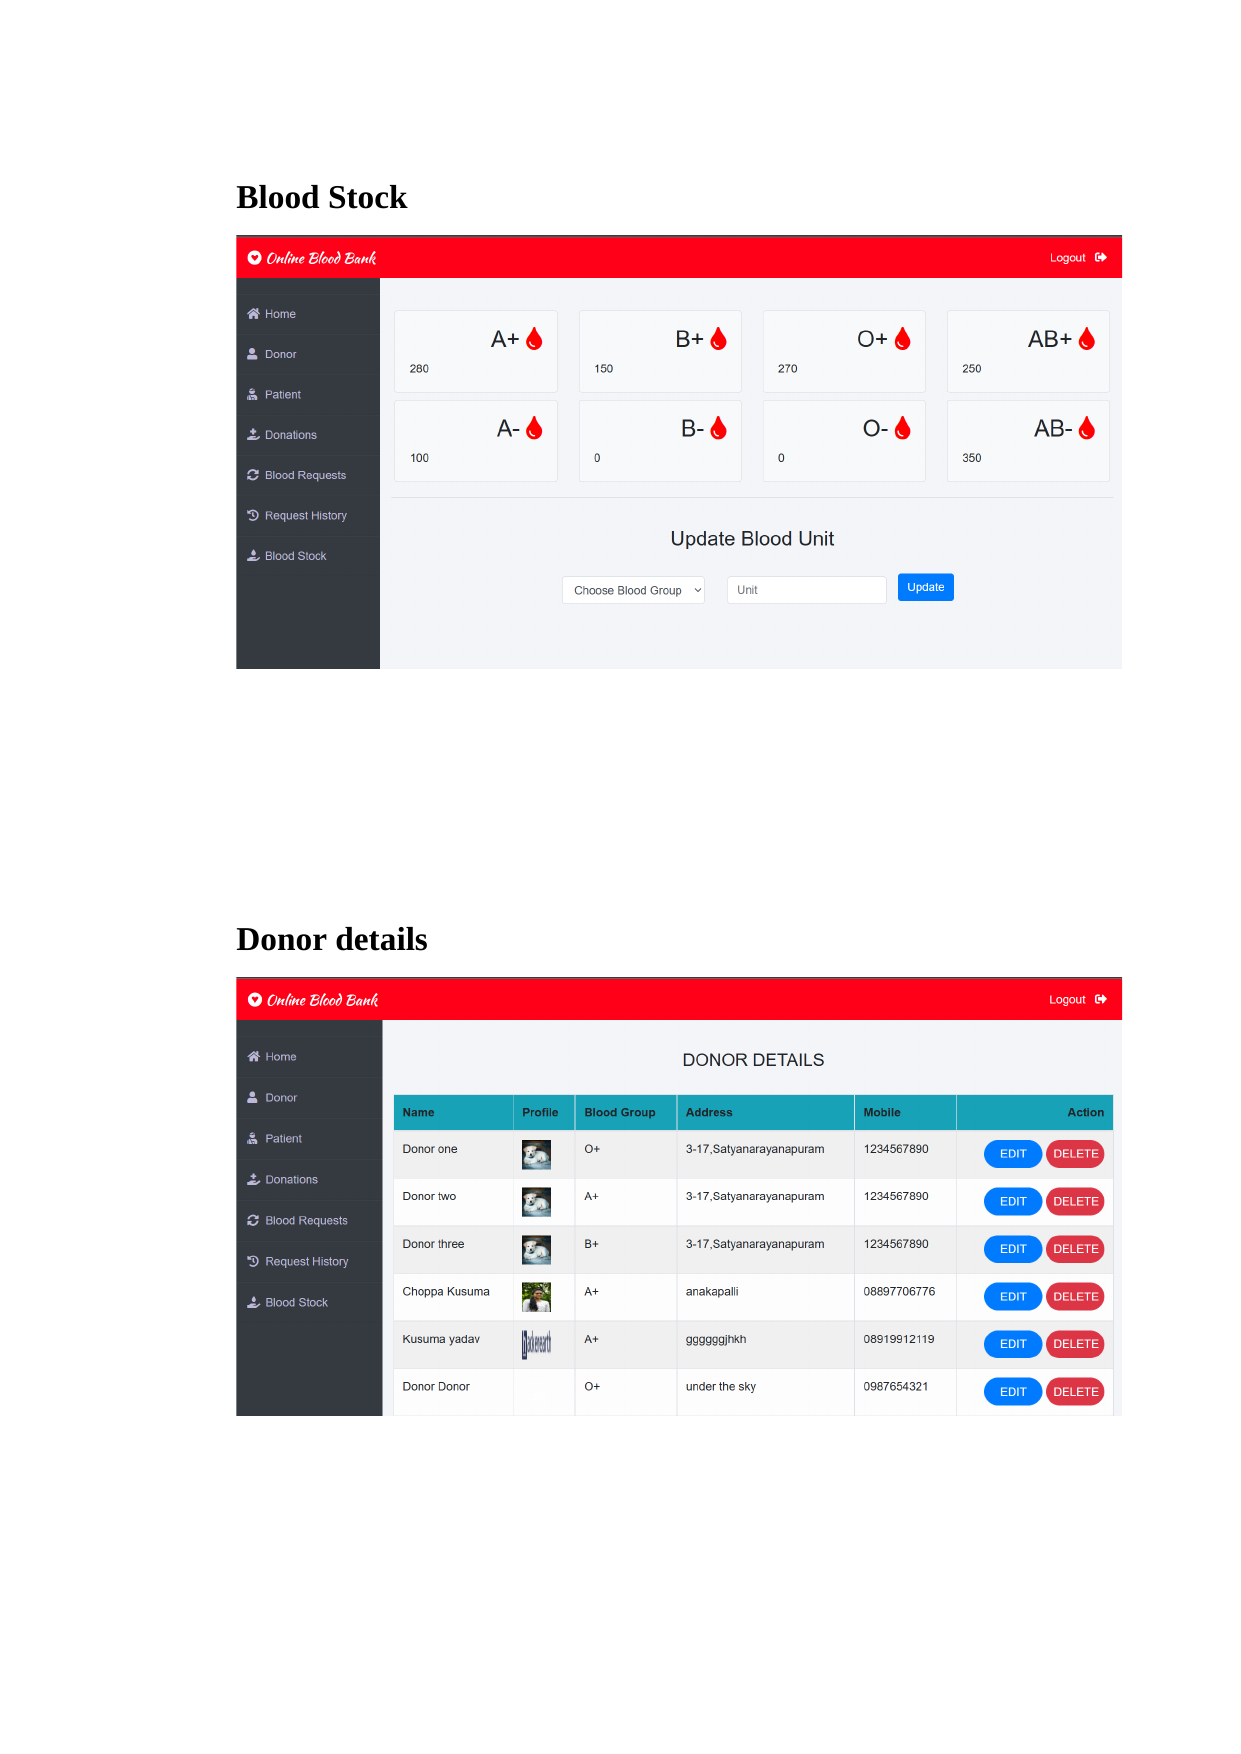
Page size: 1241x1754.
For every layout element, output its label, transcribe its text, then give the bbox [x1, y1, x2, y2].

picture [236, 977, 1123, 1416]
text Blood Stock [236, 177, 1122, 216]
picture [236, 235, 1123, 669]
text Donor details [236, 919, 1122, 958]
